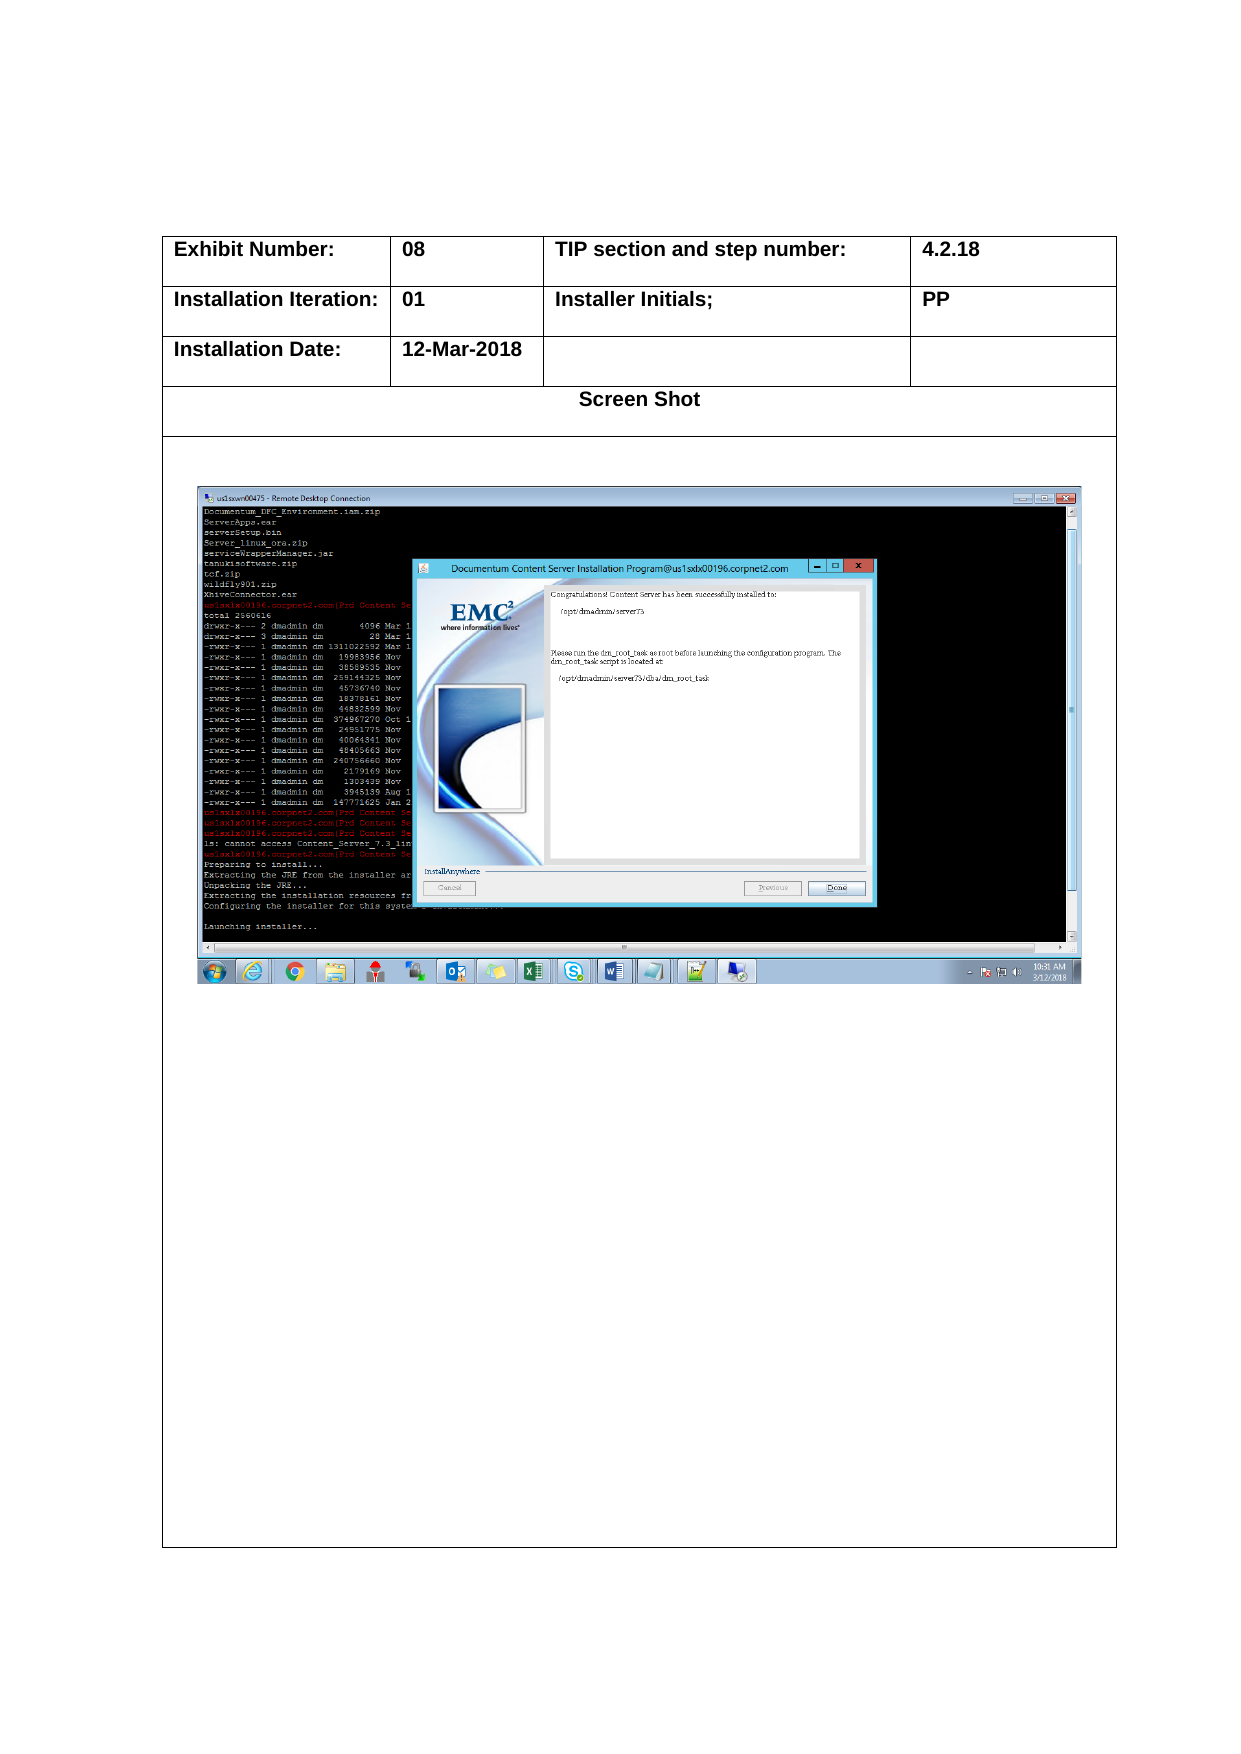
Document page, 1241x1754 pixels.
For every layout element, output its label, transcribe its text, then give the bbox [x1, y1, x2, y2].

table_cell 01 [391, 287, 543, 336]
table_header Exhibit Number: [163, 237, 390, 286]
table_cell Screen Shot [163, 387, 1116, 436]
table_cell [911, 337, 1116, 386]
table_cell PP [911, 287, 1116, 336]
table_cell 12-Mar-2018 [391, 337, 543, 386]
table_cell [163, 437, 1116, 1547]
picture [197, 486, 1082, 984]
table_cell Installation Date: [163, 337, 390, 386]
table_header 08 [391, 237, 543, 286]
table_cell Installation Iteration: [163, 287, 390, 336]
table_header 4.2.18 [911, 237, 1116, 286]
table_cell Installer Initials; [544, 287, 910, 336]
table_header TIP section and step number: [544, 237, 910, 286]
table_cell [544, 337, 910, 386]
